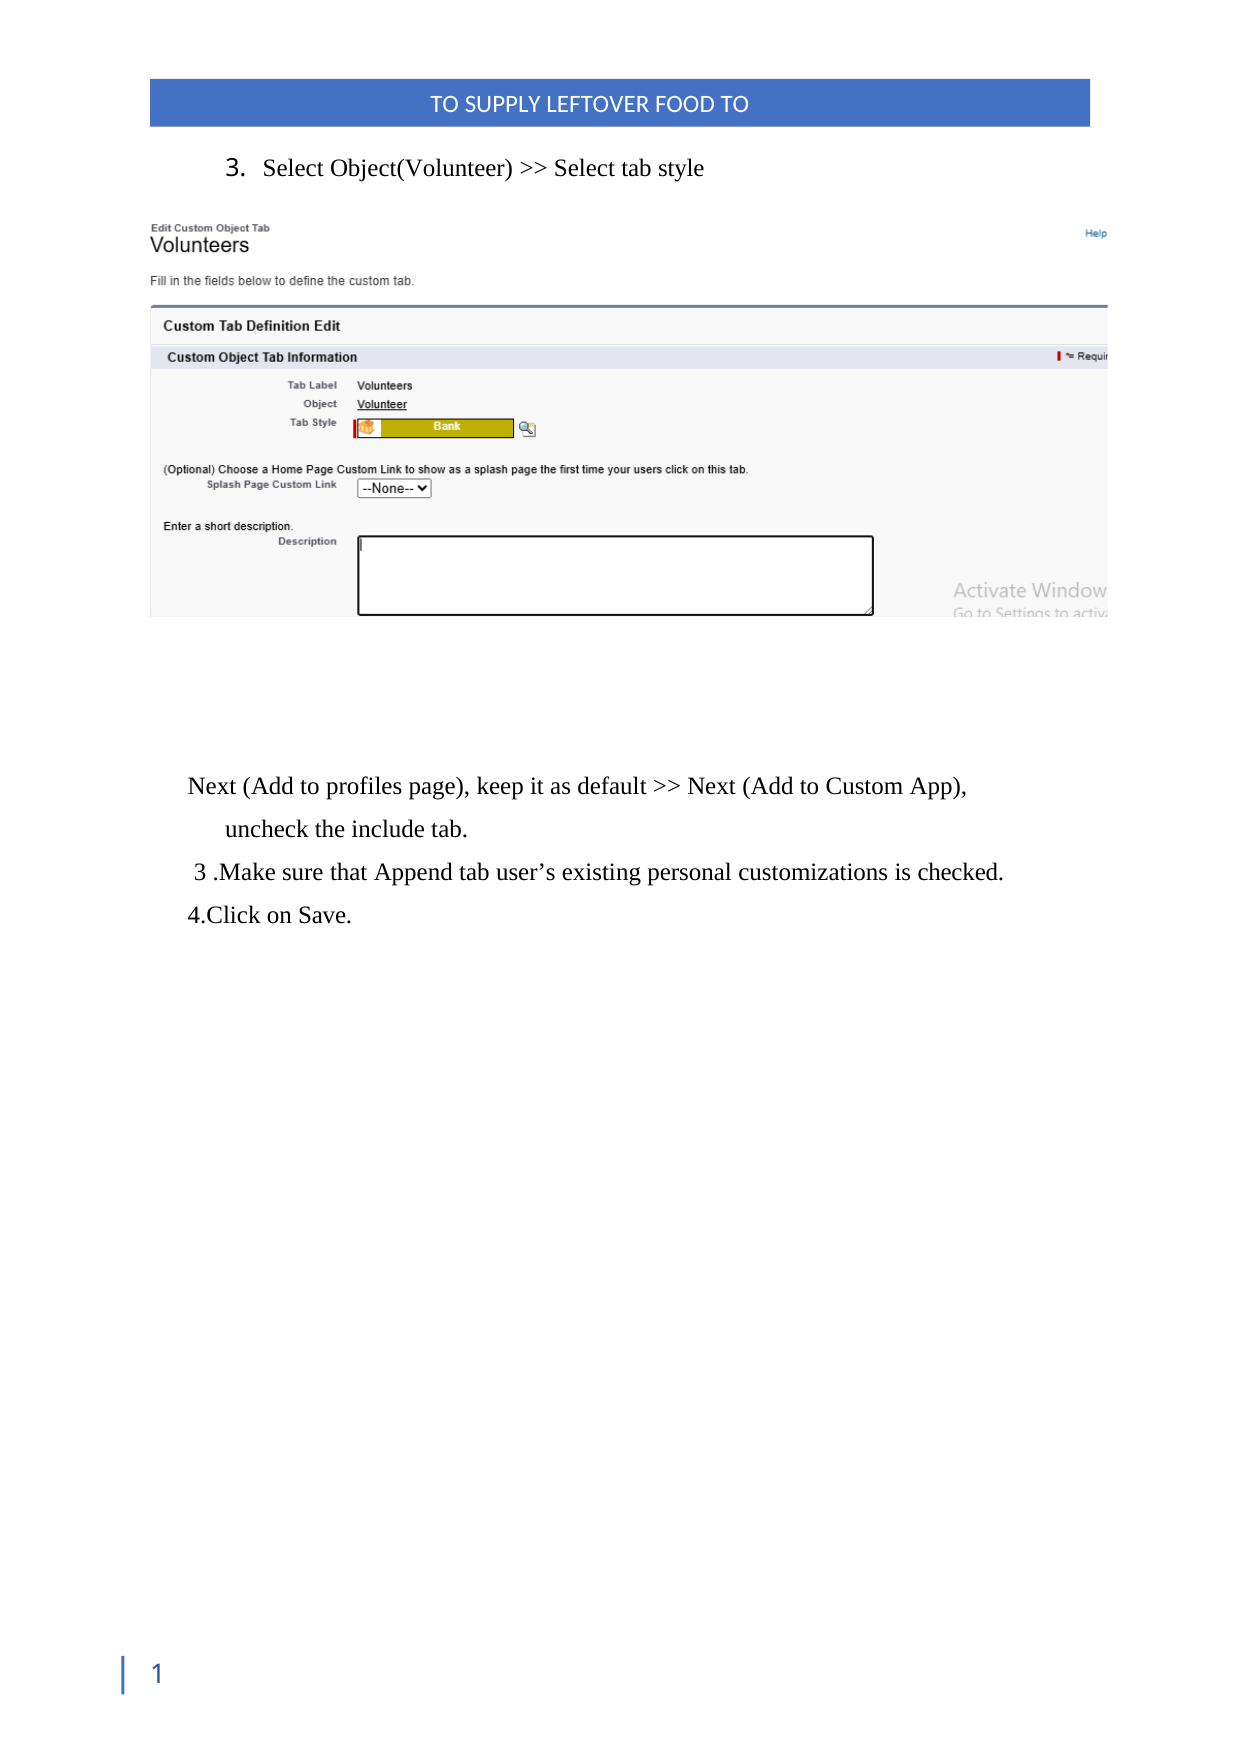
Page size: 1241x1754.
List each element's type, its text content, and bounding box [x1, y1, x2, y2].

text Next (Add to profiles page), keep it as default >> Next (Add to Custom App), uncheck the include tab. [187, 771, 1045, 843]
text 3 .Make sure that Append tab user’s existing personal customizations is checked. [187, 857, 1022, 886]
text 4.Click on Save. [187, 900, 1022, 929]
list Select Object(Volunteer) >> Select tab style [225, 150, 1107, 184]
picture [147, 216, 1108, 617]
